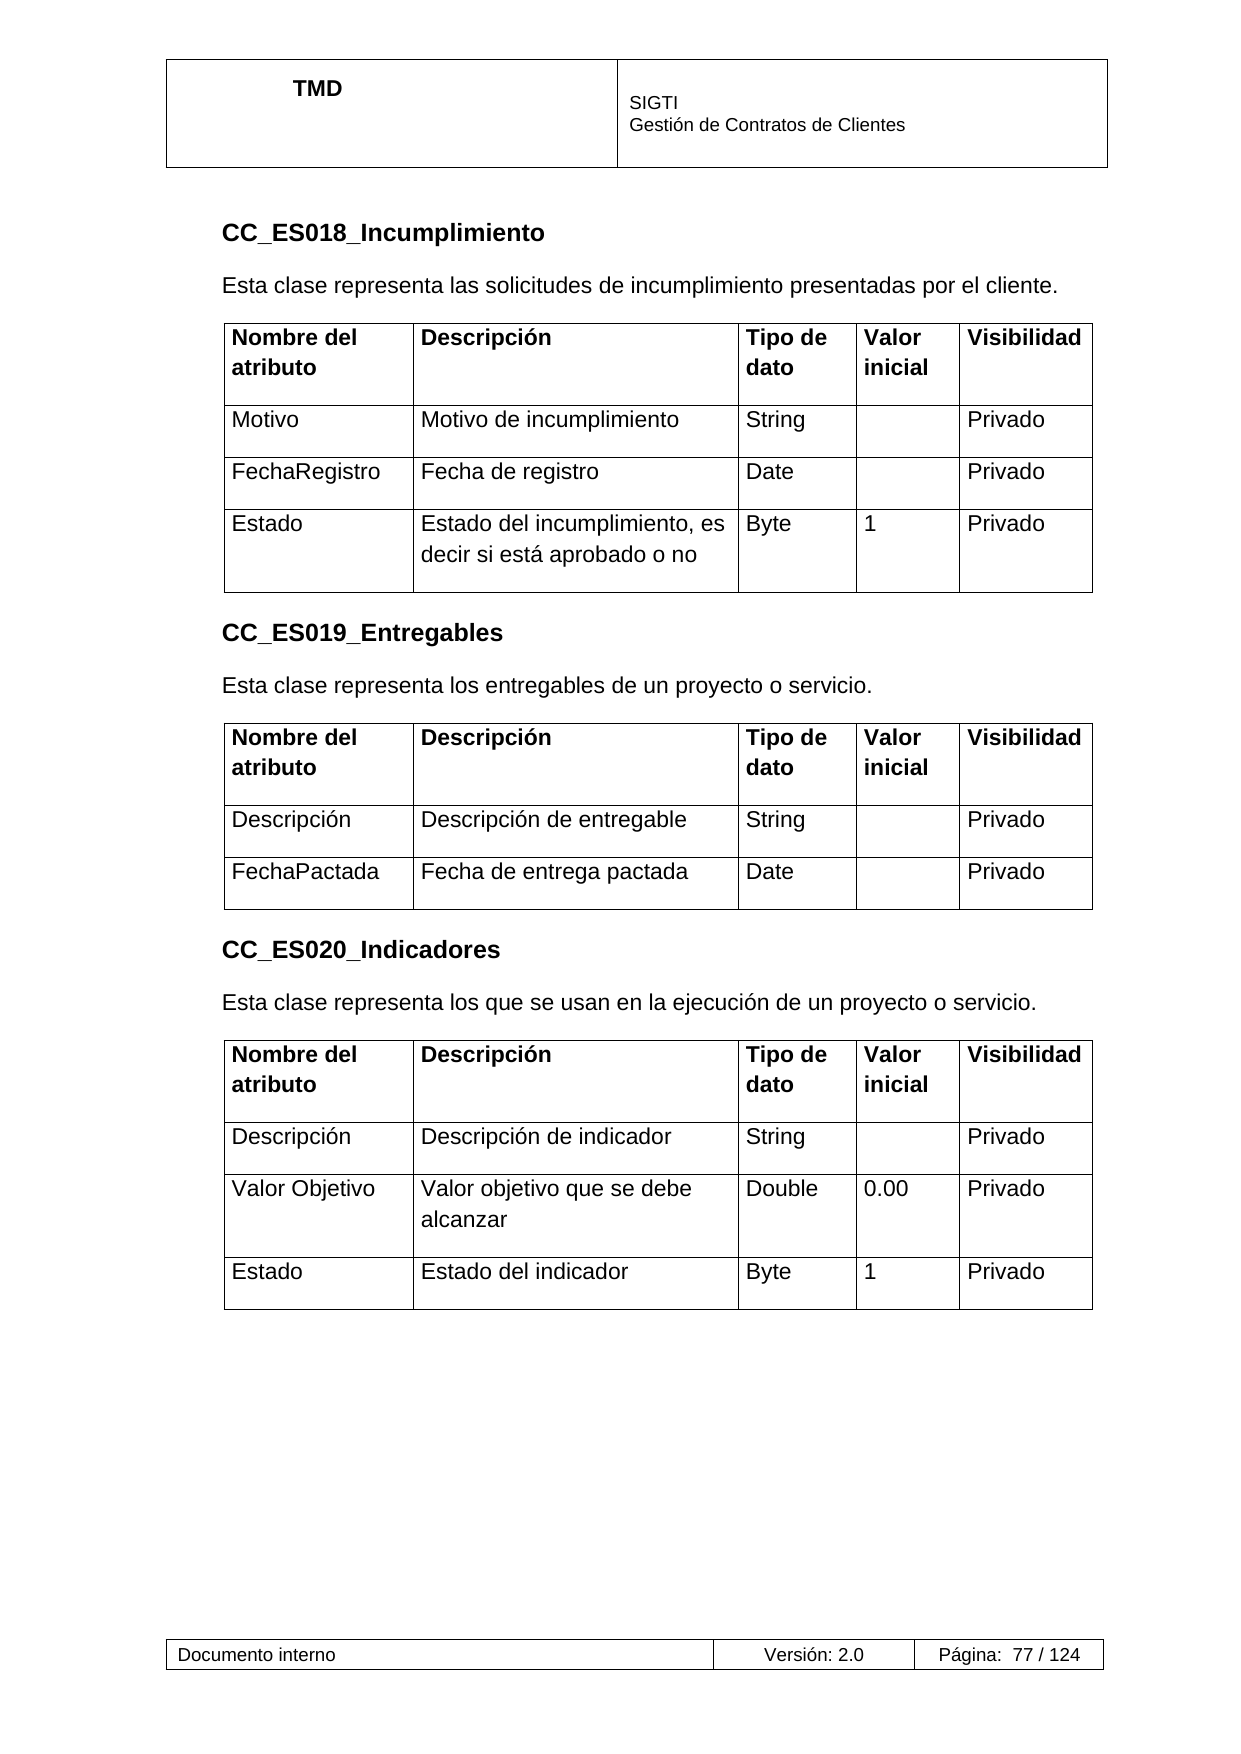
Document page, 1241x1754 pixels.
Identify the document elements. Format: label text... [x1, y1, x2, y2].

table_cell [857, 858, 959, 909]
table_cell Privado [960, 510, 1092, 592]
table_cell [857, 806, 959, 857]
table_cell Privado [960, 1258, 1092, 1309]
table_header Visibilidad [960, 1041, 1092, 1122]
table_header Valor inicial [857, 324, 959, 405]
table_cell Motivo [225, 406, 413, 457]
table_cell Valor Objetivo [225, 1175, 413, 1257]
table_header Tipo de dato [739, 1041, 856, 1122]
table_cell Privado [960, 458, 1092, 509]
table_cell Privado [960, 1123, 1092, 1174]
table_header Valor inicial [857, 1041, 959, 1122]
table_cell Descripción de indicador [414, 1123, 738, 1174]
table_cell Byte [739, 1258, 856, 1309]
table_header Nombre del atributo [225, 724, 413, 805]
table_cell FechaPactada [225, 858, 413, 909]
table_cell 1 [857, 1258, 959, 1309]
table_cell Date [739, 858, 856, 909]
table_cell Motivo de incumplimiento [414, 406, 738, 457]
table_cell Byte [739, 510, 856, 592]
table_cell String [739, 1123, 856, 1174]
table_cell 1 [857, 510, 959, 592]
table_cell String [739, 406, 856, 457]
table_header Nombre del atributo [225, 1041, 413, 1122]
table_header Descripción [414, 724, 738, 805]
table_cell Privado [960, 1175, 1092, 1257]
table_cell Privado [960, 406, 1092, 457]
list Esta clase representa los que se usan en la ejecución de un proyecto o servicio. [222, 989, 1092, 1015]
table_cell Double [739, 1175, 856, 1257]
table_cell Estado [225, 1258, 413, 1309]
table_cell Privado [960, 806, 1092, 857]
table_cell Privado [960, 858, 1092, 909]
table_header Descripción [414, 1041, 738, 1122]
table_cell Fecha de entrega pactada [414, 858, 738, 909]
table_header Valor inicial [857, 724, 959, 805]
table_cell Date [739, 458, 856, 509]
table_cell Descripción [225, 806, 413, 857]
table_cell Estado del indicador [414, 1258, 738, 1309]
table_cell Descripción [225, 1123, 413, 1174]
table_header Tipo de dato [739, 724, 856, 805]
table_cell [857, 458, 959, 509]
list Esta clase representa las solicitudes de incumplimiento presentadas por el cliente. [222, 272, 1092, 298]
list CC_ES019_Entregables [222, 618, 1092, 646]
table_cell Valor objetivo que se debe alcanzar [414, 1175, 738, 1257]
list CC_ES018_Incumplimiento [222, 218, 1092, 247]
table_cell Fecha de registro [414, 458, 738, 509]
table_header Visibilidad [960, 724, 1092, 805]
table_cell Descripción de entregable [414, 806, 738, 857]
table_cell FechaRegistro [225, 458, 413, 509]
table_cell [857, 1123, 959, 1174]
table_header Nombre del atributo [225, 324, 413, 405]
list Esta clase representa los entregables de un proyecto o servicio. [222, 672, 1092, 698]
table_cell Estado del incumplimiento, es decir si está aprobado o no [414, 510, 738, 592]
list CC_ES020_Indicadores [222, 935, 1092, 964]
table_cell 0.00 [857, 1175, 959, 1257]
table_cell String [739, 806, 856, 857]
table_header Descripción [414, 324, 738, 405]
table_header Tipo de dato [739, 324, 856, 405]
table_cell [857, 406, 959, 457]
table_header Visibilidad [960, 324, 1092, 405]
table_cell Estado [225, 510, 413, 592]
